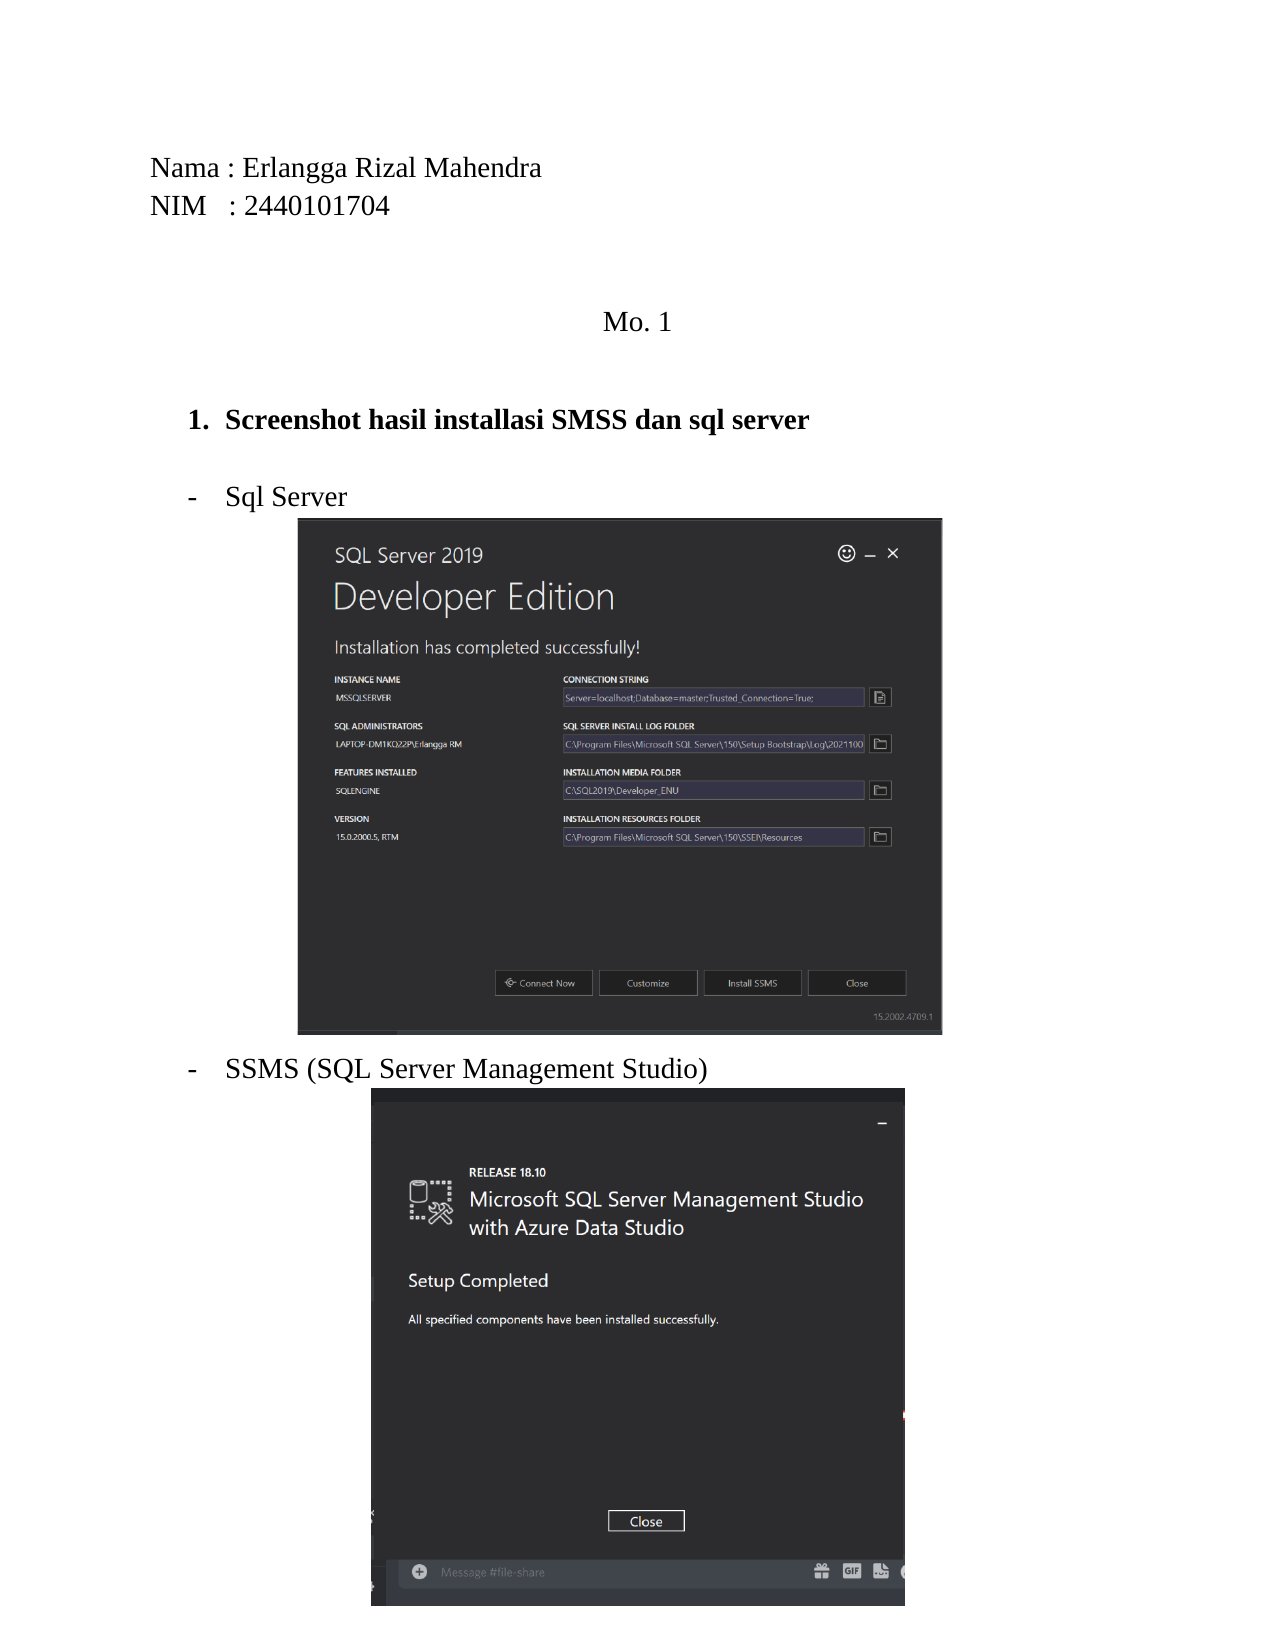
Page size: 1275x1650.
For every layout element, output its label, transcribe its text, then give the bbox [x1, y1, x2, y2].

text NIM : 2440101704 [150, 188, 1125, 222]
list SSMS (SQL Server Management Studio) [187, 1051, 1125, 1084]
list Sql Server [187, 479, 1125, 513]
list Screenshot hasil installasi SMSS dan sql server [187, 402, 1125, 436]
text Mo. 1 [150, 304, 1125, 338]
text Nama : Erlangga Rizal Mahendra [150, 150, 1125, 183]
picture [297, 518, 943, 1035]
picture [371, 1088, 905, 1606]
